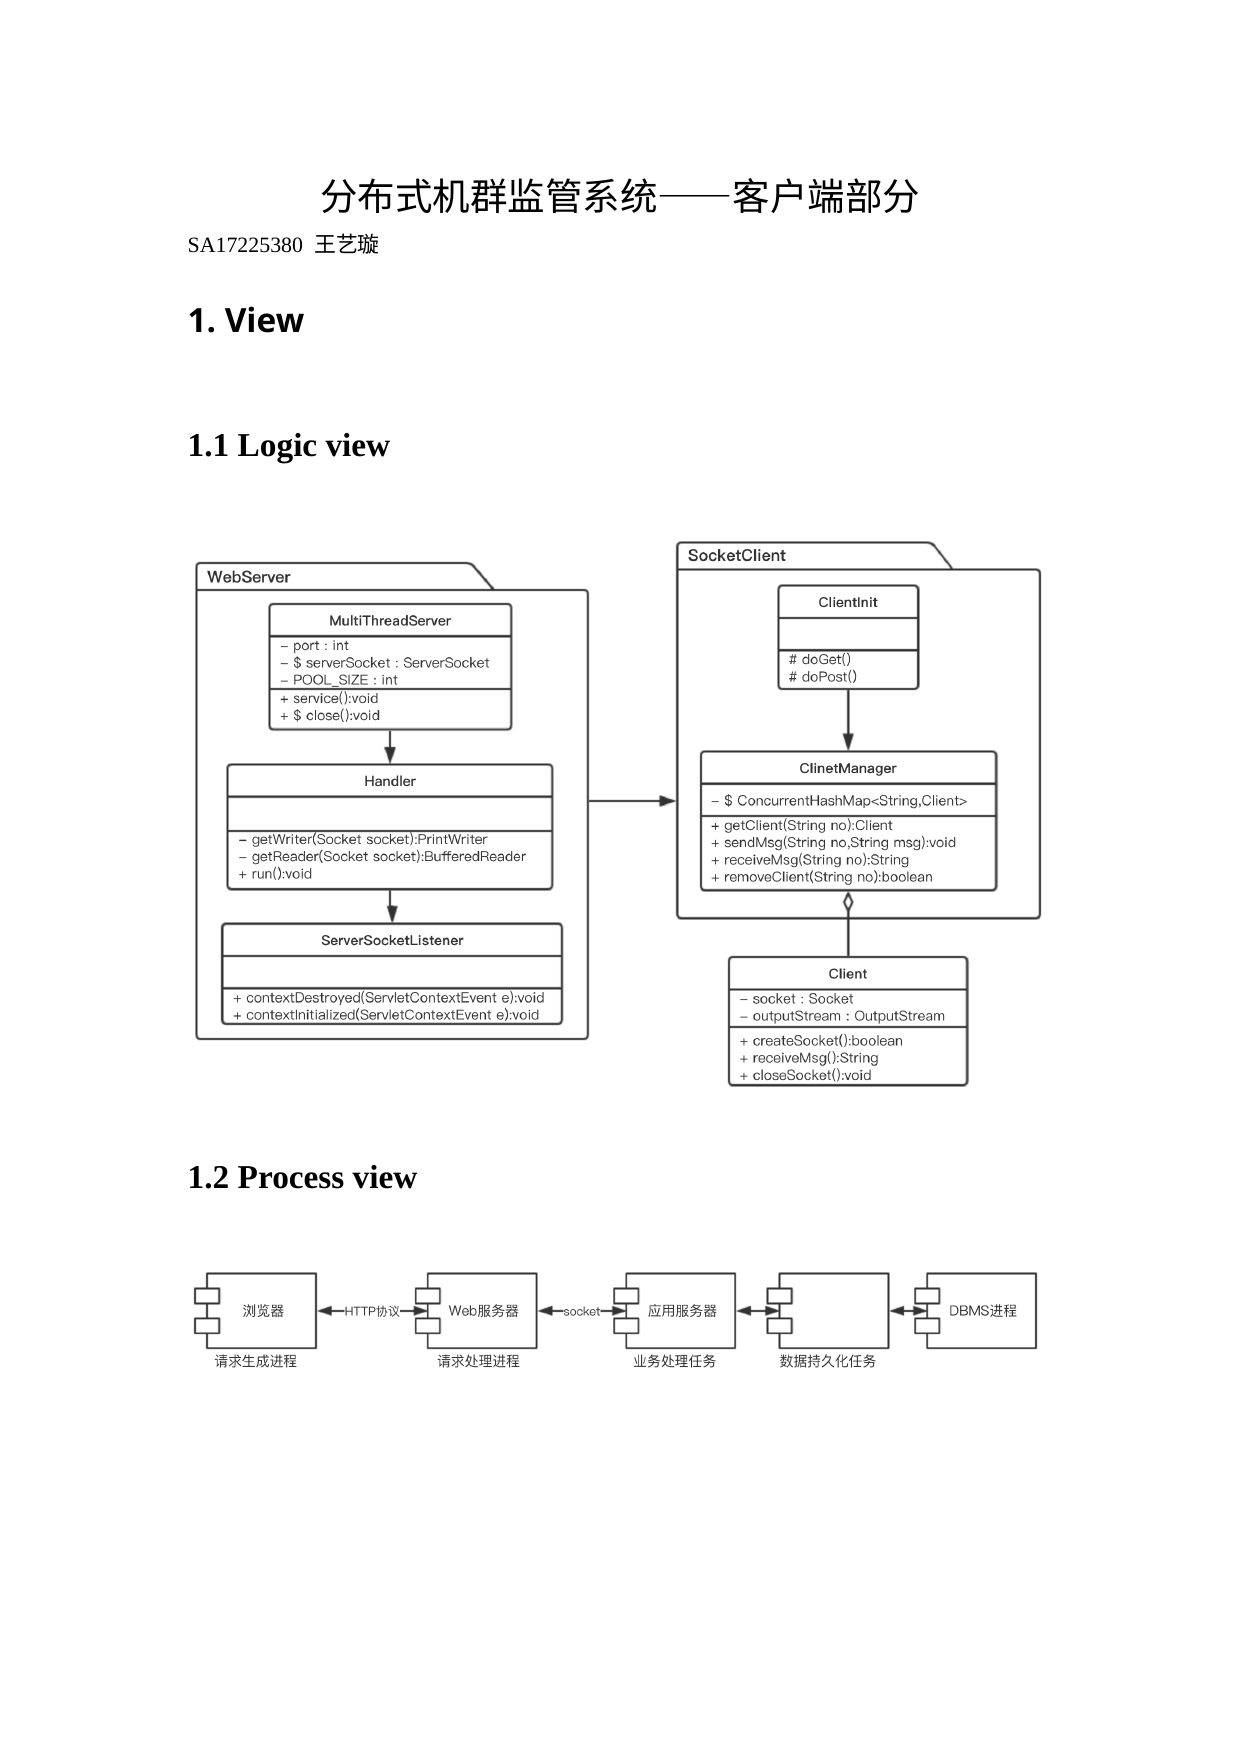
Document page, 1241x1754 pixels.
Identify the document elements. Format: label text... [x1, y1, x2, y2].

subtitle 1.1 Logic view [187, 412, 1053, 477]
picture [187, 1263, 1053, 1376]
subtitle 1.2 Process view [187, 1144, 1053, 1209]
text SA17225380 王艺璇 [187, 227, 1053, 259]
text 分布式机群监管系统——客户端部分 [187, 162, 1053, 227]
subtitle 1. View [187, 287, 1053, 352]
picture [187, 531, 1053, 1093]
